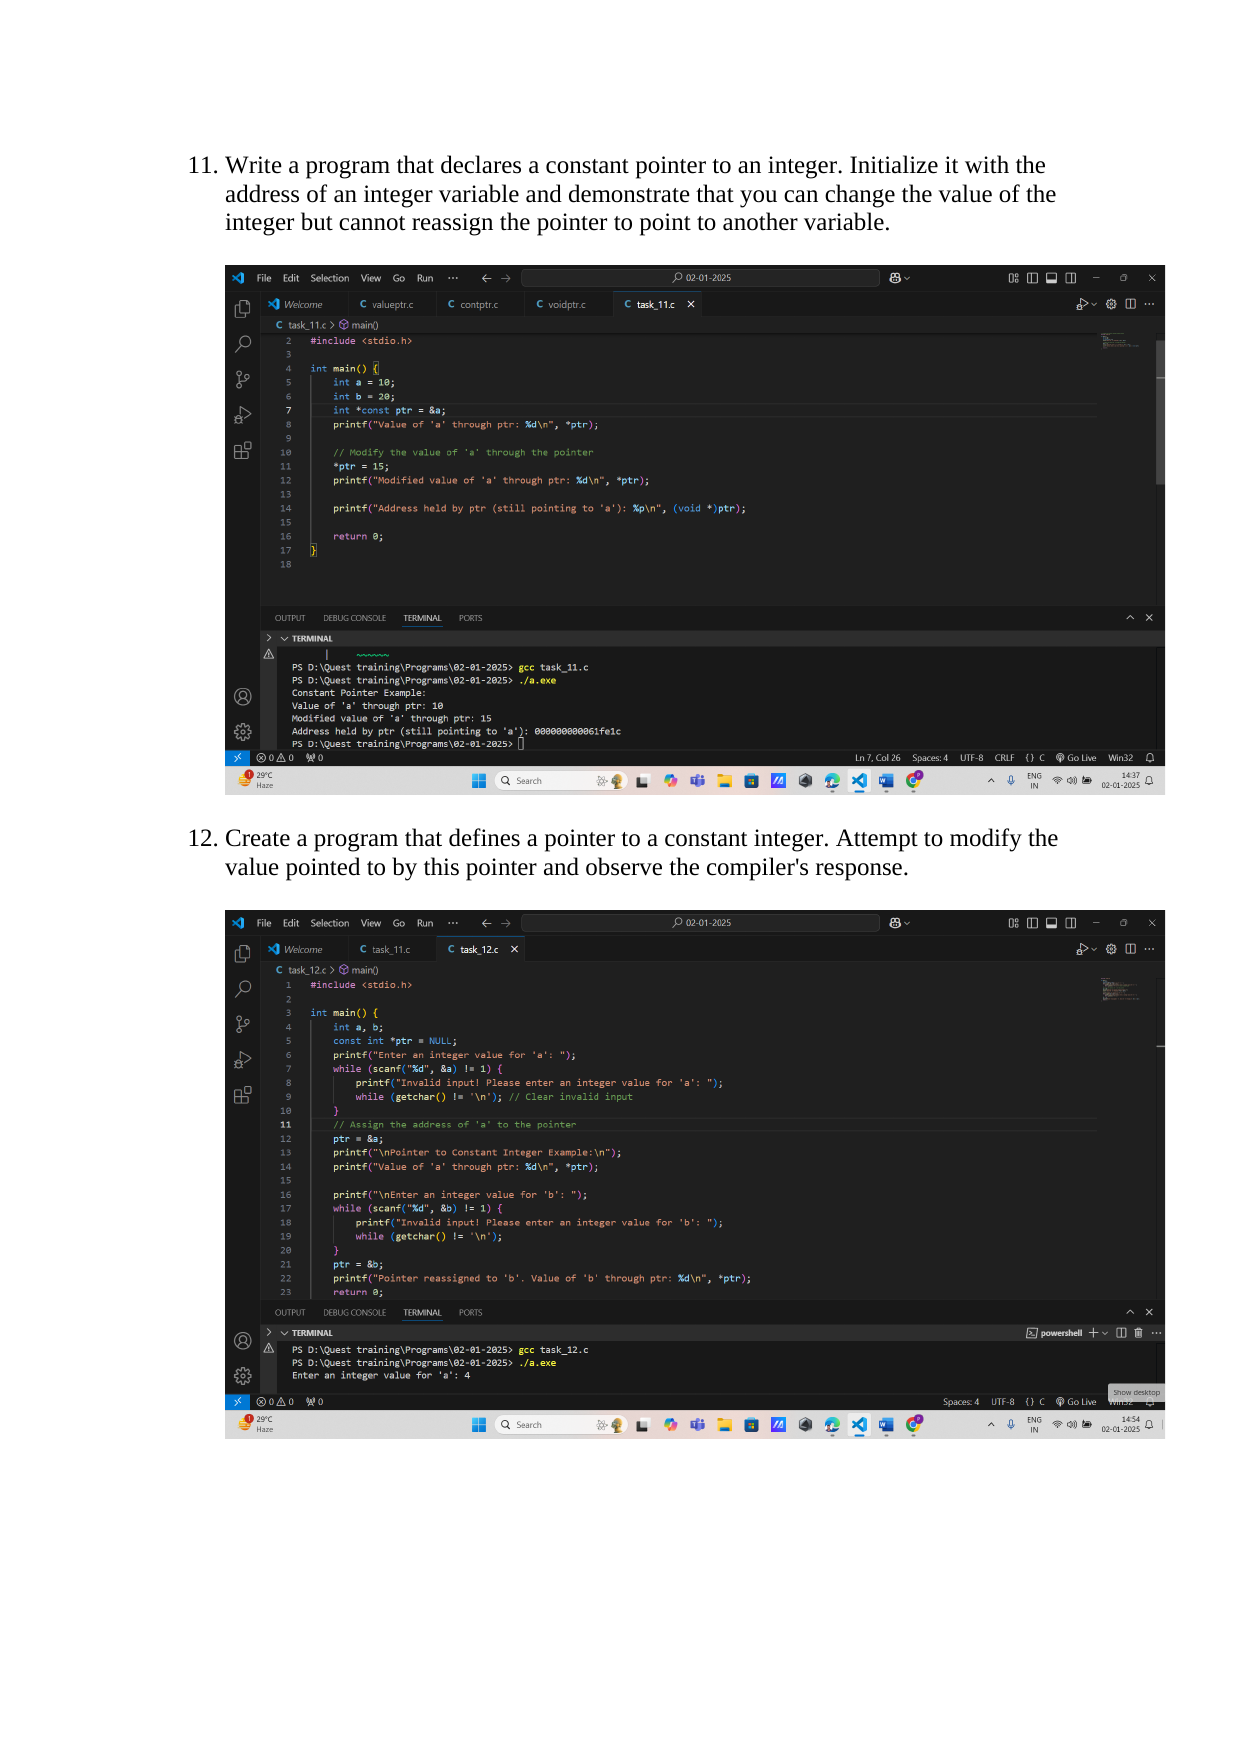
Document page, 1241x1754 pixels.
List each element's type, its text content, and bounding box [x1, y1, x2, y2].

list Write a program that declares a constant pointer to an integer. Initialize it with the address of an integer variable and demonstrate that you can change the value of the integer but cannot reassign the pointer to point to another variable. [187, 150, 1090, 236]
list Create a program that defines a pointer to a constant integer. Attempt to modify the value pointed to by this pointer and observe the compiler's response. [187, 823, 1090, 881]
picture [225, 910, 1166, 1439]
picture [225, 265, 1166, 795]
